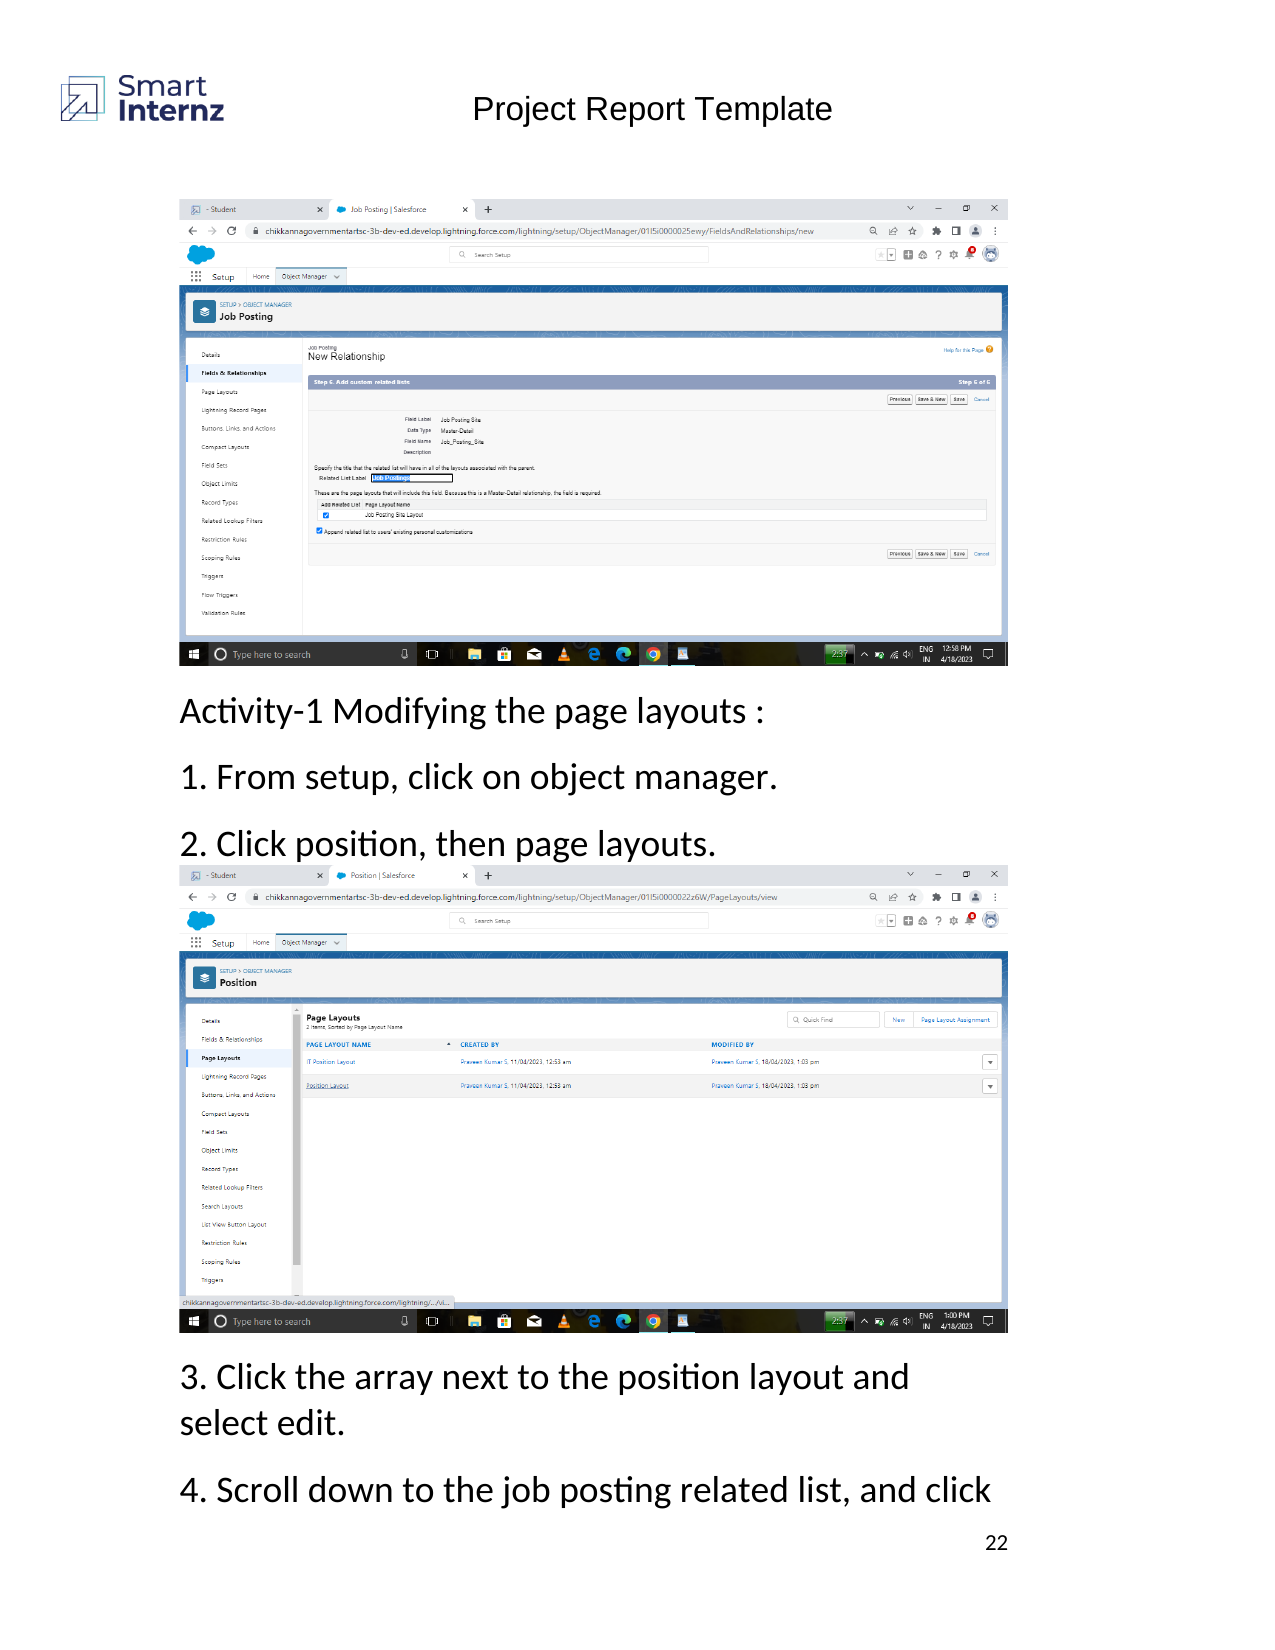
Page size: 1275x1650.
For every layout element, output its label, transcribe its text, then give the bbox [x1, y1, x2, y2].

text 2. Click position, then page layouts. [179, 820, 1008, 865]
picture [60, 75, 224, 121]
picture [179, 199, 1008, 666]
text 3. Click the array next to the position layout and select edit. [179, 1353, 1008, 1445]
text Activity-1 Modifying the page layouts : [179, 687, 1008, 732]
picture [179, 865, 1008, 1333]
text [179, 1466, 1008, 1512]
text 1. From setup, click on object manager. [179, 753, 1008, 799]
